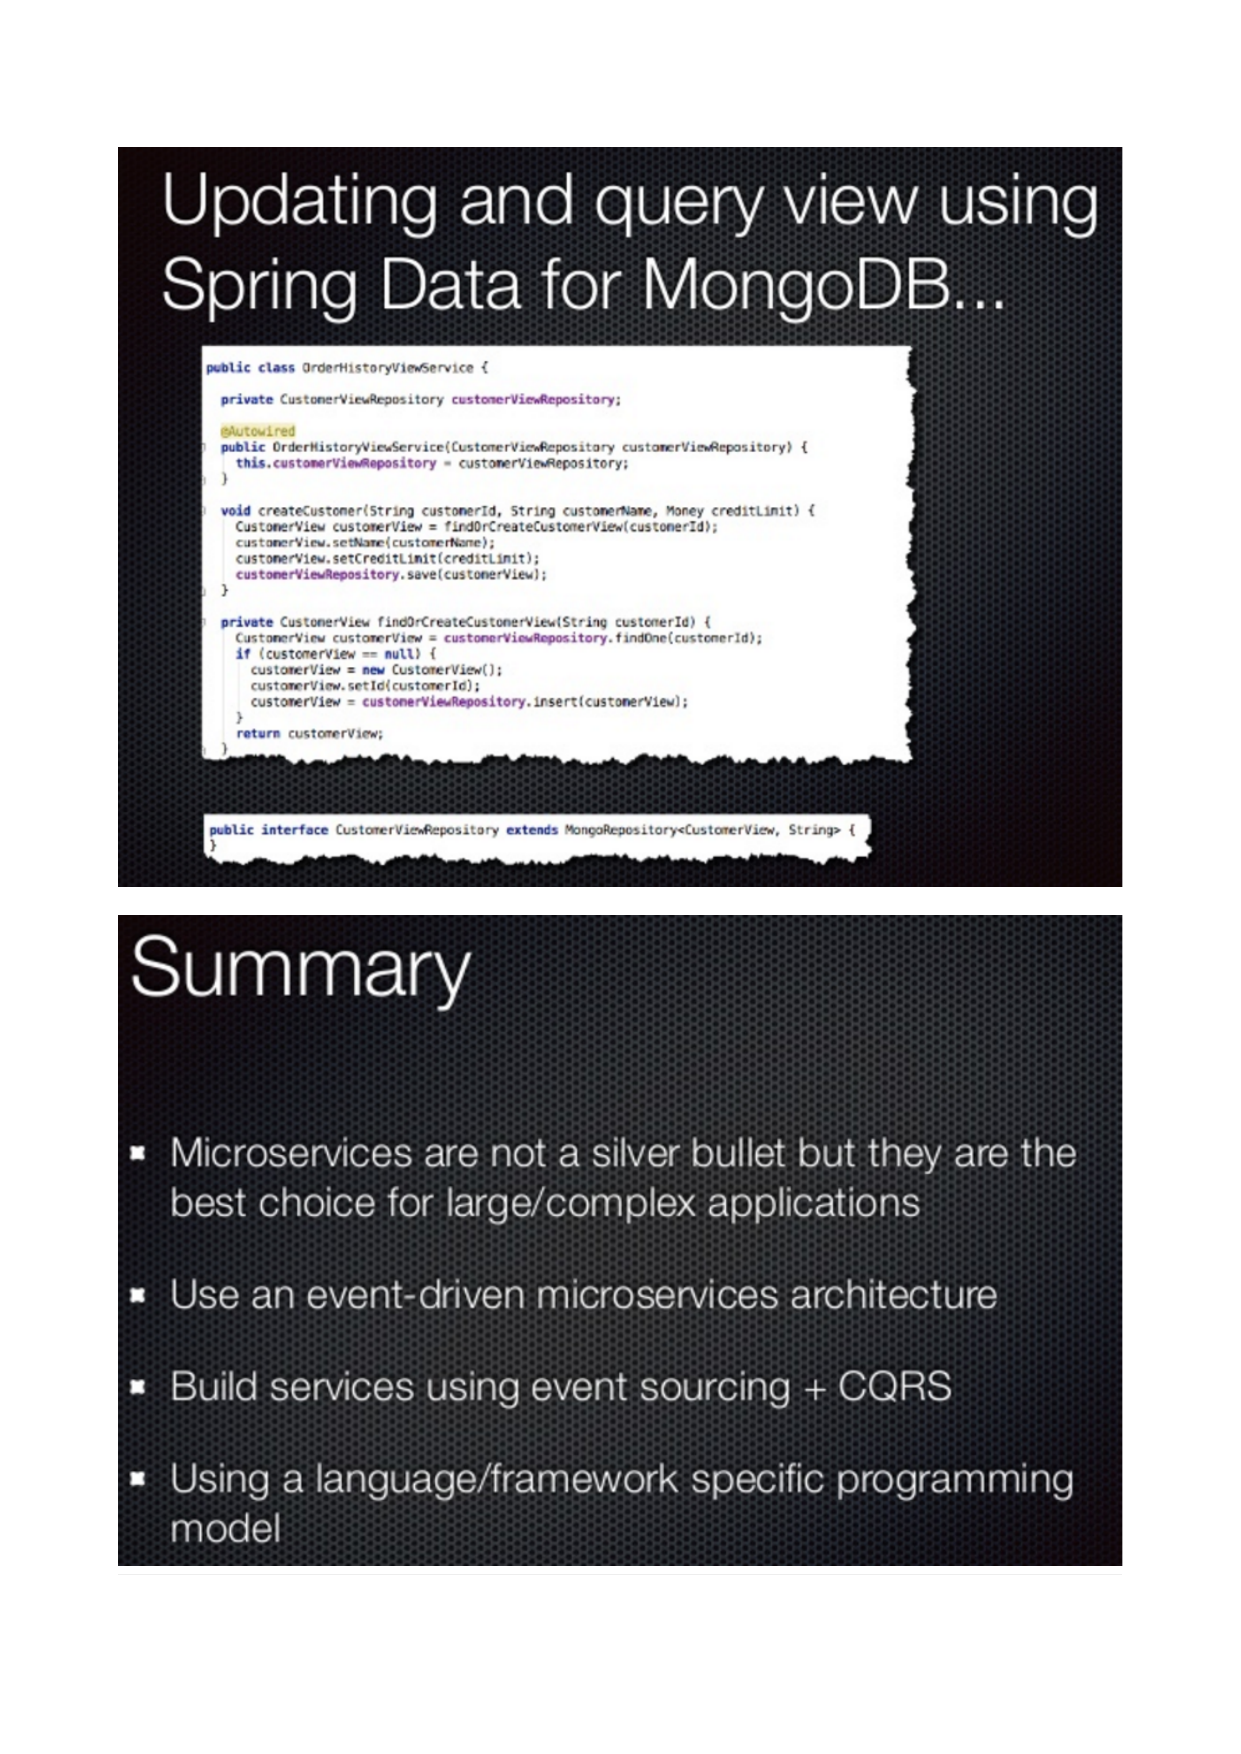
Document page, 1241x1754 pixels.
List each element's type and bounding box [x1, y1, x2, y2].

picture [118, 147, 1123, 887]
picture [118, 915, 1123, 1566]
